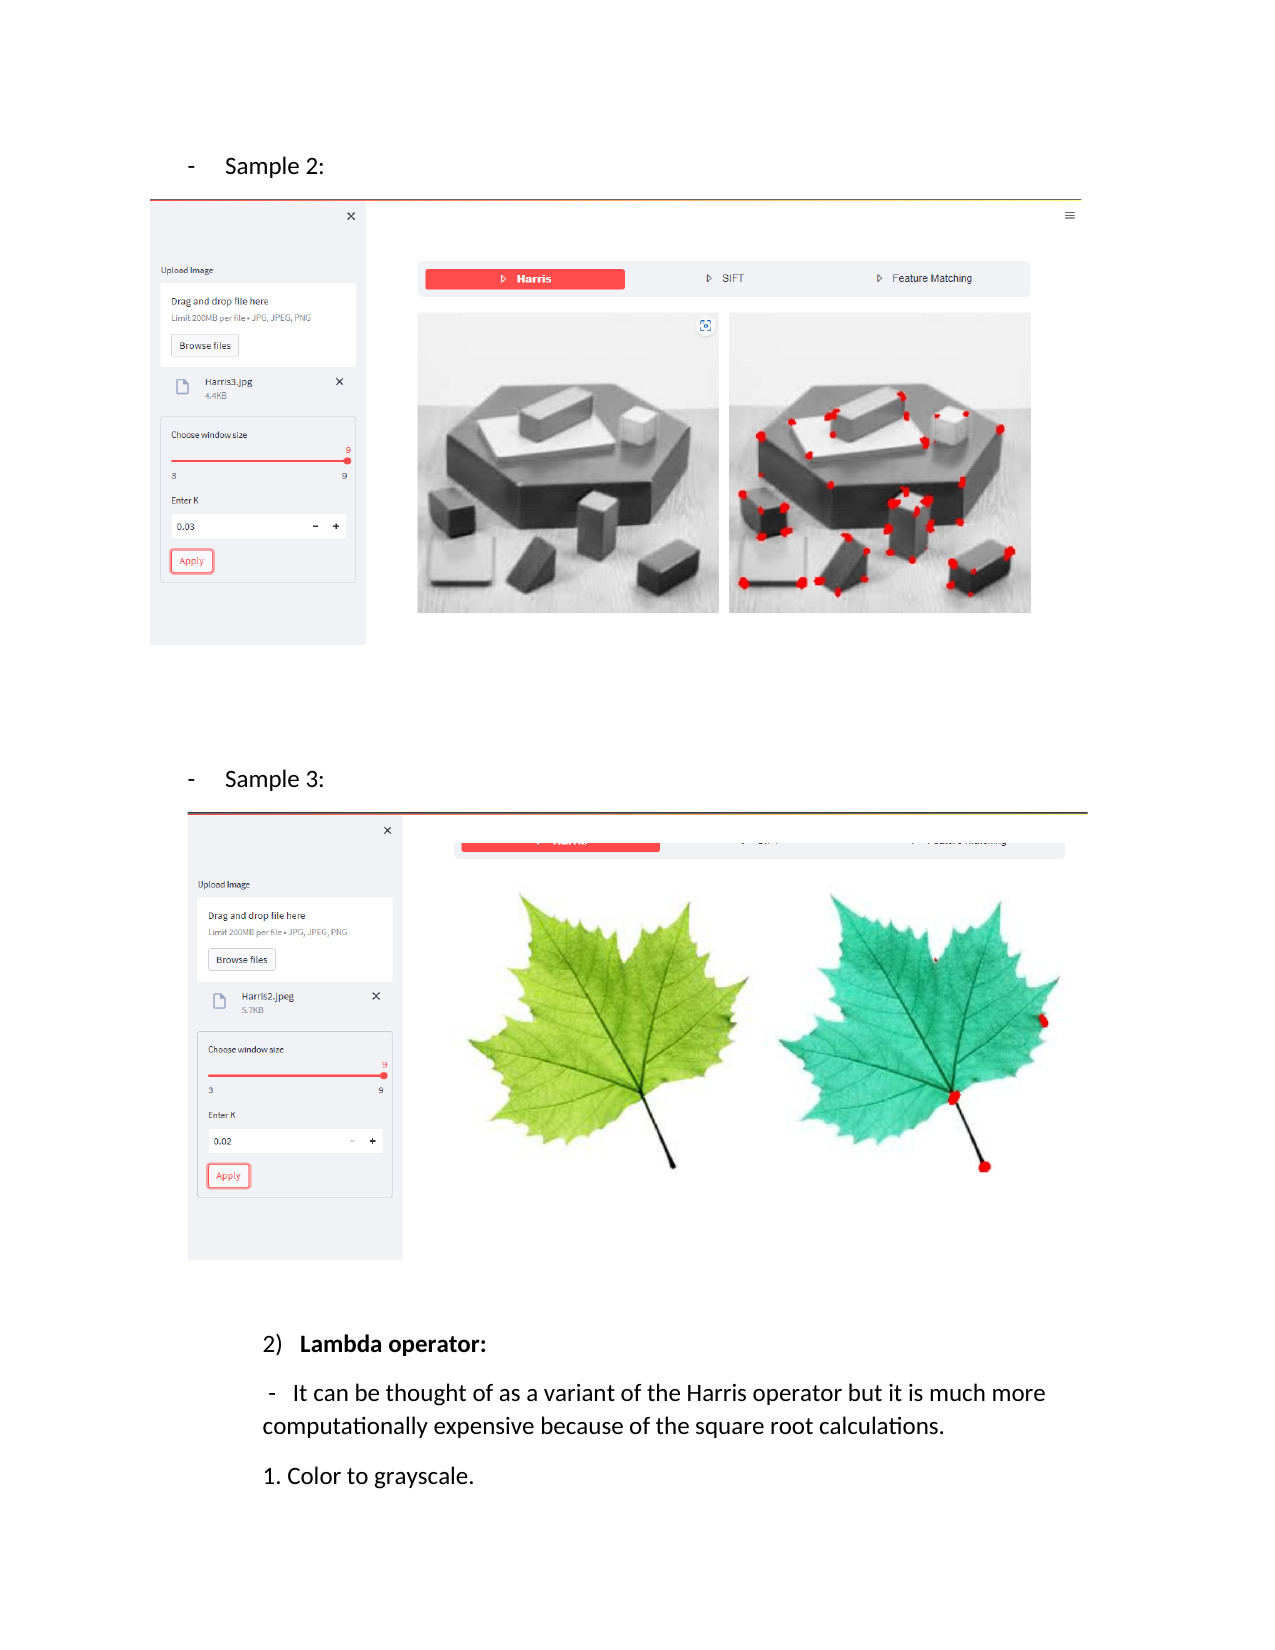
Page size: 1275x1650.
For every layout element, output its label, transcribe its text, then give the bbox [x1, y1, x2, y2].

picture [187, 812, 1088, 1260]
list Sample 2: [187, 150, 1125, 181]
text - It can be thought of as a variant of the Harris operator but it is much more computationally expensive because of the square root calculations. [262, 1378, 1125, 1441]
list Sample 3: [187, 763, 1125, 793]
text 1. Color to grayscale. [262, 1460, 1125, 1491]
list Lambda operator: [262, 1328, 1125, 1358]
picture [150, 199, 1082, 645]
